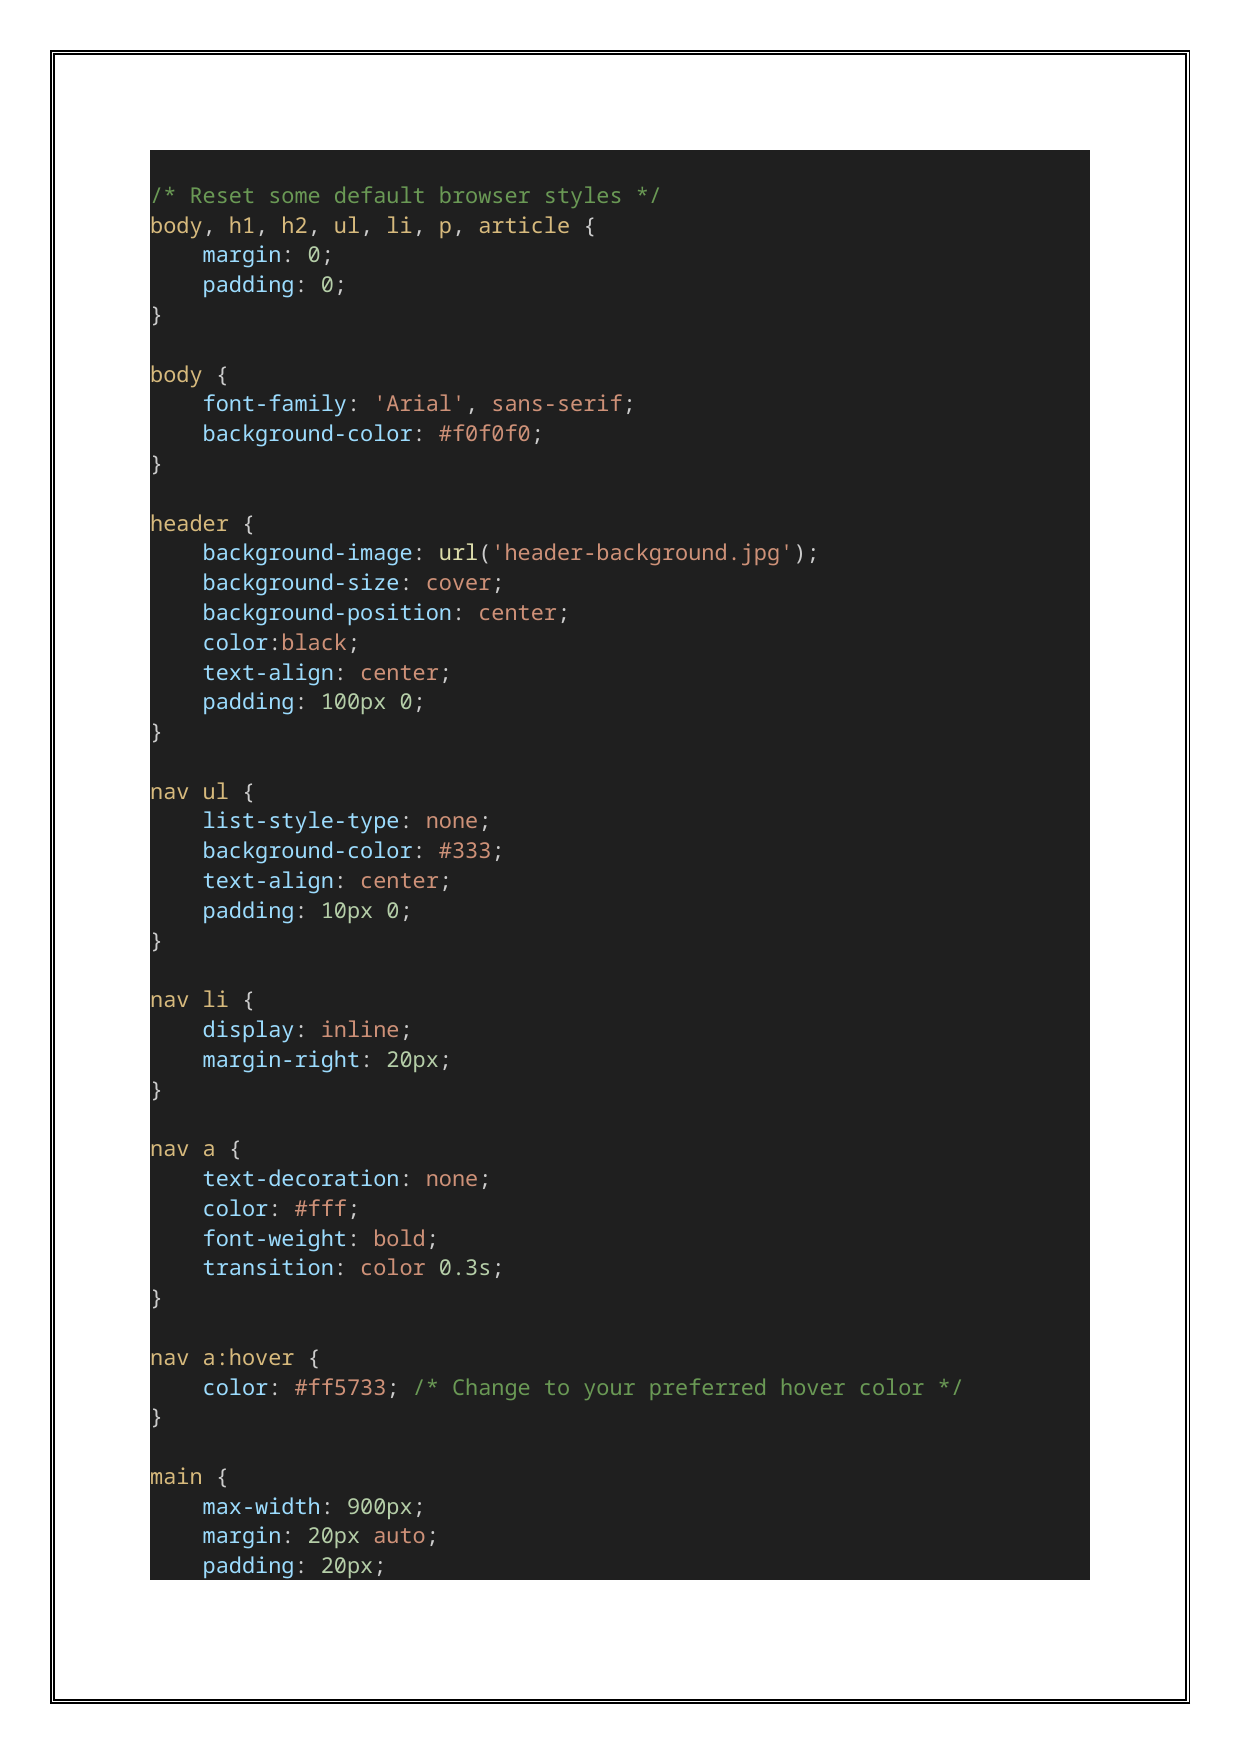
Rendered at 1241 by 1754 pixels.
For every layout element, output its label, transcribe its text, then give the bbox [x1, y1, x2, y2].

text padding: 100px 0; [150, 686, 1090, 716]
text list-style-type: none; [150, 805, 1090, 835]
text text-align: center; [150, 865, 1090, 895]
text text-decoration: none; [150, 1163, 1090, 1193]
text background-color: #333; [150, 835, 1090, 865]
text color: #fff; [150, 1193, 1090, 1222]
text } [150, 1282, 1090, 1312]
text background-color: #f0f0f0; [150, 418, 1090, 448]
text body { [150, 358, 1090, 388]
text nav a:hover { [150, 1342, 1090, 1371]
text max-width: 900px; [150, 1491, 1090, 1520]
text } [150, 1401, 1090, 1431]
text main { [150, 1461, 1090, 1491]
text margin: 20px auto; [150, 1520, 1090, 1550]
text text-align: center; [150, 656, 1090, 686]
text padding: 0; [150, 269, 1090, 299]
text background-size: cover; [150, 567, 1090, 597]
text background-position: center; [150, 597, 1090, 627]
text body, h1, h2, ul, li, p, article { [150, 209, 1090, 239]
text padding: 10px 0; [150, 895, 1090, 924]
text margin-right: 20px; [150, 1044, 1090, 1073]
text font-weight: bold; [150, 1222, 1090, 1252]
text color: #ff5733; /* Change to your preferred hover color */ [150, 1371, 1090, 1401]
text } [150, 1073, 1090, 1103]
text /* Reset some default browser styles */ [150, 180, 1090, 209]
text color:black; [150, 627, 1090, 656]
text margin: 0; [150, 239, 1090, 269]
text font-family: 'Arial', sans-serif; [150, 388, 1090, 418]
text padding: 20px; [150, 1550, 1090, 1580]
text background-image: url('header-background.jpg'); [150, 537, 1090, 567]
text transition: color 0.3s; [150, 1252, 1090, 1282]
text } [150, 924, 1090, 954]
text } [150, 299, 1090, 329]
text header { [150, 507, 1090, 537]
text nav ul { [150, 776, 1090, 805]
text display: inline; [150, 1014, 1090, 1044]
text } [150, 716, 1090, 746]
text nav a { [150, 1133, 1090, 1163]
text } [150, 448, 1090, 478]
text nav li { [150, 984, 1090, 1014]
